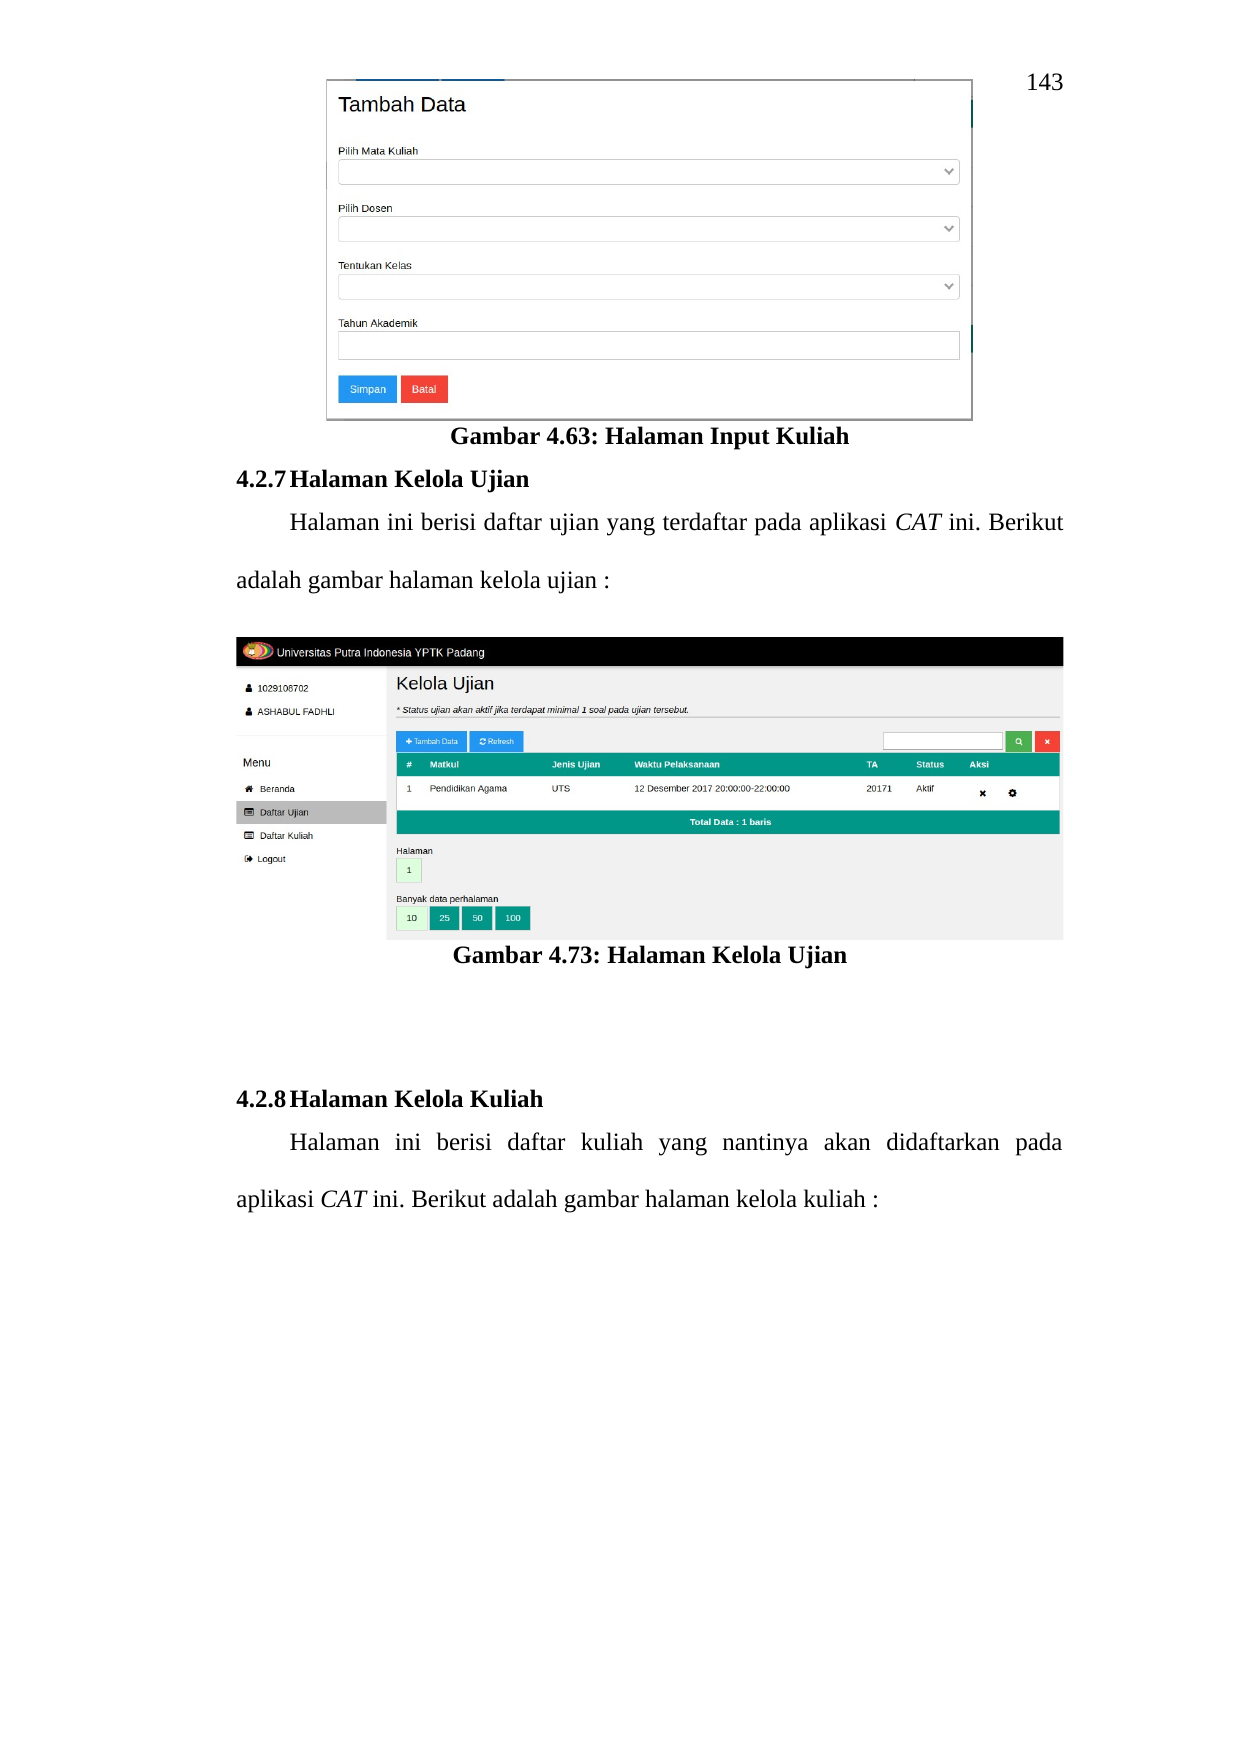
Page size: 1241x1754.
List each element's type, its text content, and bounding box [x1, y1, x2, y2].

picture [326, 79, 973, 295]
text Halaman ini berisi daftar ujian yang terdaftar pada aplikasi CAT ini. Berikut adalah gambar halaman kelola ujian : [236, 507, 1063, 593]
text Halaman ini berisi daftar kuliah yang nantinya akan didaftarkan pada aplikasi CAT ini. Berikut adalah gambar halaman kelola kuliah : [236, 1127, 1063, 1213]
text 4.2.7 Halaman Kelola Ujian [236, 295, 1063, 493]
text 4.2.8 Halaman Kelola Kuliah [236, 1084, 1063, 1112]
picture [236, 637, 1064, 940]
